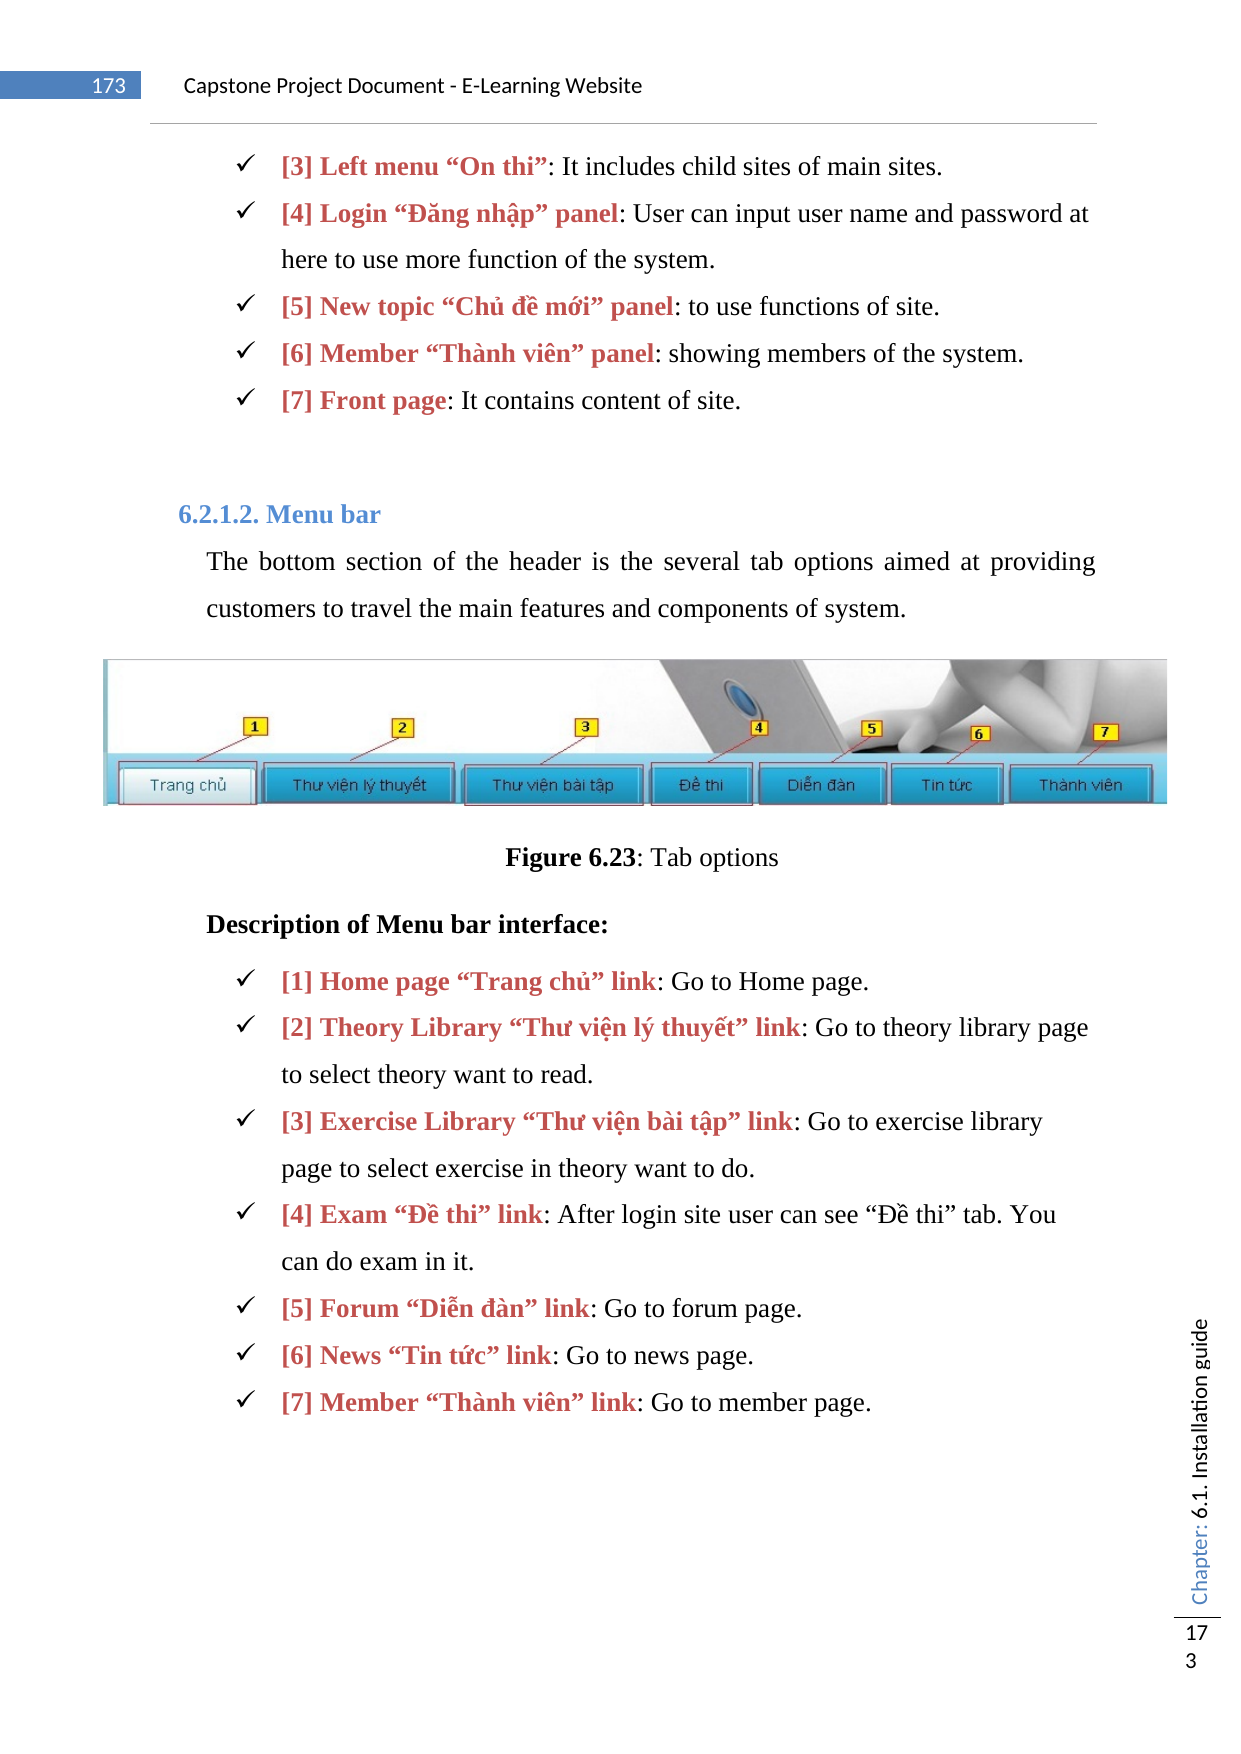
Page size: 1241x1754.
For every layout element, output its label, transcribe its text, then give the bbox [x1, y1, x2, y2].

list [3] Left menu “On thi”: It includes child sites of main sites. [234, 150, 1097, 181]
list [7] Member “Thành viên” link: Go to member page. [234, 1386, 1097, 1417]
list [3] Exercise Library “Thư viện bài tập” link: Go to exercise library page to select exercise in theory want to do. [234, 1105, 1097, 1183]
text Description of Menu bar interface: [206, 908, 1097, 939]
text The bottom section of the header is the several tab options aimed at providing customers to travel the main features and components of system. [206, 545, 1097, 623]
list [4] Login “Đăng nhập” panel: User can input user name and password at here to use more function of the system. [234, 197, 1097, 275]
list [6] News “Tin tức” link: Go to news page. [234, 1339, 1097, 1370]
list [7] Front page: It contains content of site. [234, 384, 1097, 415]
list [2] Theory Library “Thư viện lý thuyết” link: Go to theory library page to select theory want to read. [234, 1012, 1097, 1089]
subtitle 6.2.1.2. Menu bar [178, 498, 1097, 529]
list [5] Forum “Diễn đàn” link: Go to forum page. [234, 1292, 1097, 1323]
list [6] Member “Thành viên” panel: showing members of the system. [234, 337, 1097, 368]
list [1] Home page “Trang chủ” link: Go to Home page. [234, 965, 1097, 996]
list [4] Exam “Đề thi” link: After login site user can see “Đề thi” tab. You can do exam in it. [234, 1198, 1097, 1276]
picture [103, 659, 1168, 806]
list [5] New topic “Chủ đề mới” panel: to use functions of site. [234, 290, 1097, 322]
text Figure 6.23: Tab options [187, 841, 1097, 872]
